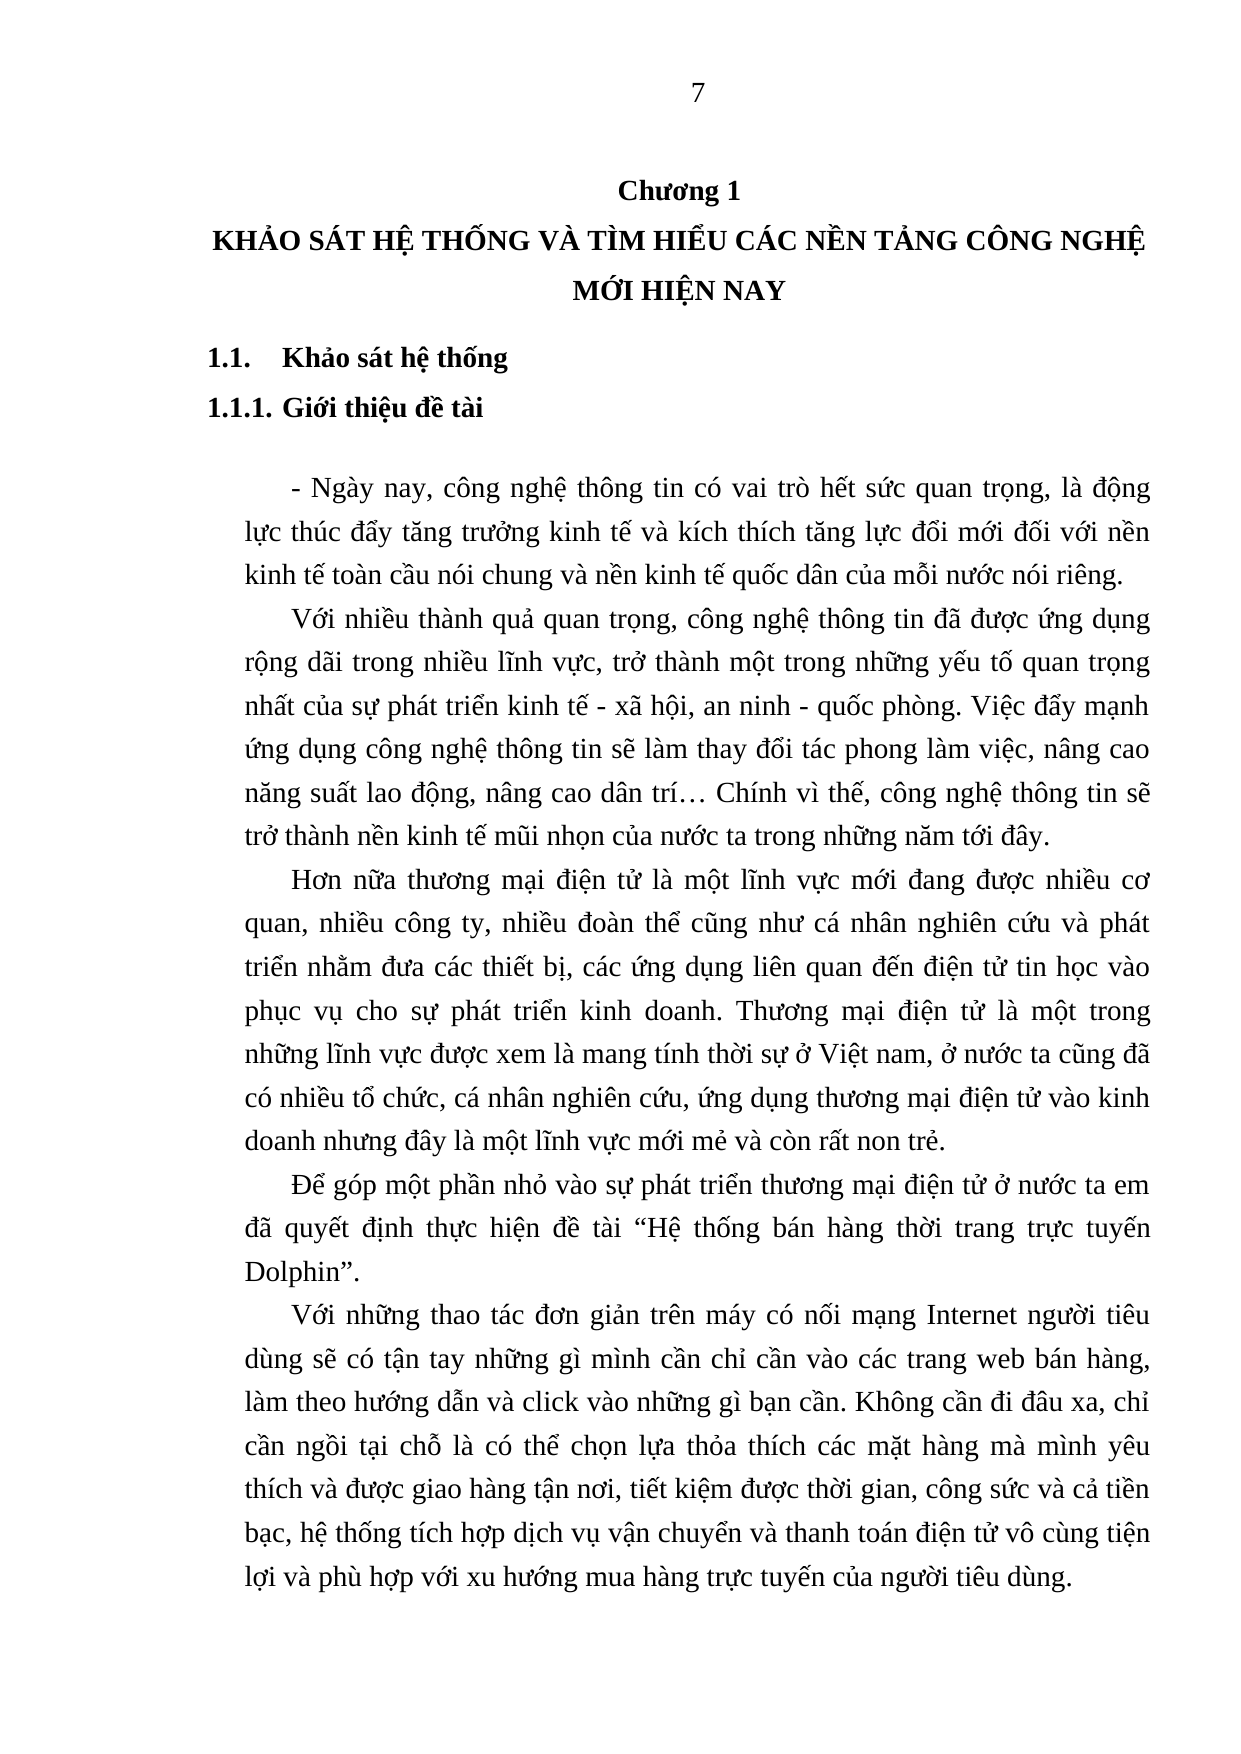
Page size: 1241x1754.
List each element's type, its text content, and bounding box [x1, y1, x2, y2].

text - Ngày nay, công nghệ thông tin có vai trò hết sức quan trọng, là động lực thúc đẩy tăng trưởng kinh tế và kích thích tăng lực đổi mới đối với nền kinh tế toàn cầu nói chung và nền kinh tế quốc dân của mỗi nước nói riêng. [244, 470, 1152, 591]
list Giới thiệu đề tài [207, 391, 1152, 424]
text Với nhiều thành quả quan trọng, công nghệ thông tin đã được ứng dụng rộng dãi trong nhiều lĩnh vực, trở thành một trong những yếu tố quan trọng nhất của sự phát triển kinh tế - xã hội, an ninh - quốc phòng. Việc đẩy mạnh ứng dụng công nghệ thông tin sẽ làm thay đổi tác phong làm việc, nâng cao năng suất lao động, nâng cao dân trí… Chính vì thế, công nghệ thông tin sẽ trở thành nền kinh tế mũi nhọn của nước ta trong những năm tới đây. [244, 601, 1152, 852]
subtitle Khảo sát hệ thống [207, 340, 1152, 374]
text Để góp một phần nhỏ vào sự phát triển thương mại điện tử ở nước ta em đã quyết định thực hiện đề tài “Hệ thống bán hàng thời trang trực tuyến Dolphin”. [244, 1167, 1152, 1287]
subtitle Chương 1 [207, 173, 1152, 206]
text Với những thao tác đơn giản trên máy có nối mạng Internet người tiêu dùng sẽ có tận tay những gì mình cần chỉ cần vào các trang web bán hàng, làm theo hướng dẫn và click vào những gì bạn cần. Không cần đi đâu xa, chỉ cần ngồi tại chỗ là có thể chọn lựa thỏa thích các mặt hàng mà mình yêu thích và được giao hàng tận nơi, tiết kiệm được thời gian, công sức và cả tiền bạc, hệ thống tích hợp dịch vụ vận chuyển và thanh toán điện tử vô cùng tiện lợi và phù hợp với xu hướng mua hàng trực tuyến của người tiêu dùng. [244, 1297, 1152, 1592]
subtitle KHẢO SÁT HỆ THỐNG VÀ TÌM HIỂU CÁC NỀN TẢNG CÔNG NGHỆ MỚI HIỆN NAY [207, 223, 1152, 307]
text Hơn nữa thương mại điện tử là một lĩnh vực mới đang được nhiều cơ quan, nhiều công ty, nhiều đoàn thể cũng như cá nhân nghiên cứu và phát triển nhằm đưa các thiết bị, các ứng dụng liên quan đến điện tử tin học vào phục vụ cho sự phát triển kinh doanh. Thương mại điện tử là một trong những lĩnh vực được xem là mang tính thời sự ở Việt nam, ở nước ta cũng đã có nhiều tổ chức, cá nhân nghiên cứu, ứng dụng thương mại điện tử vào kinh doanh nhưng đây là một lĩnh vực mới mẻ và còn rất non trẻ. [244, 862, 1152, 1157]
